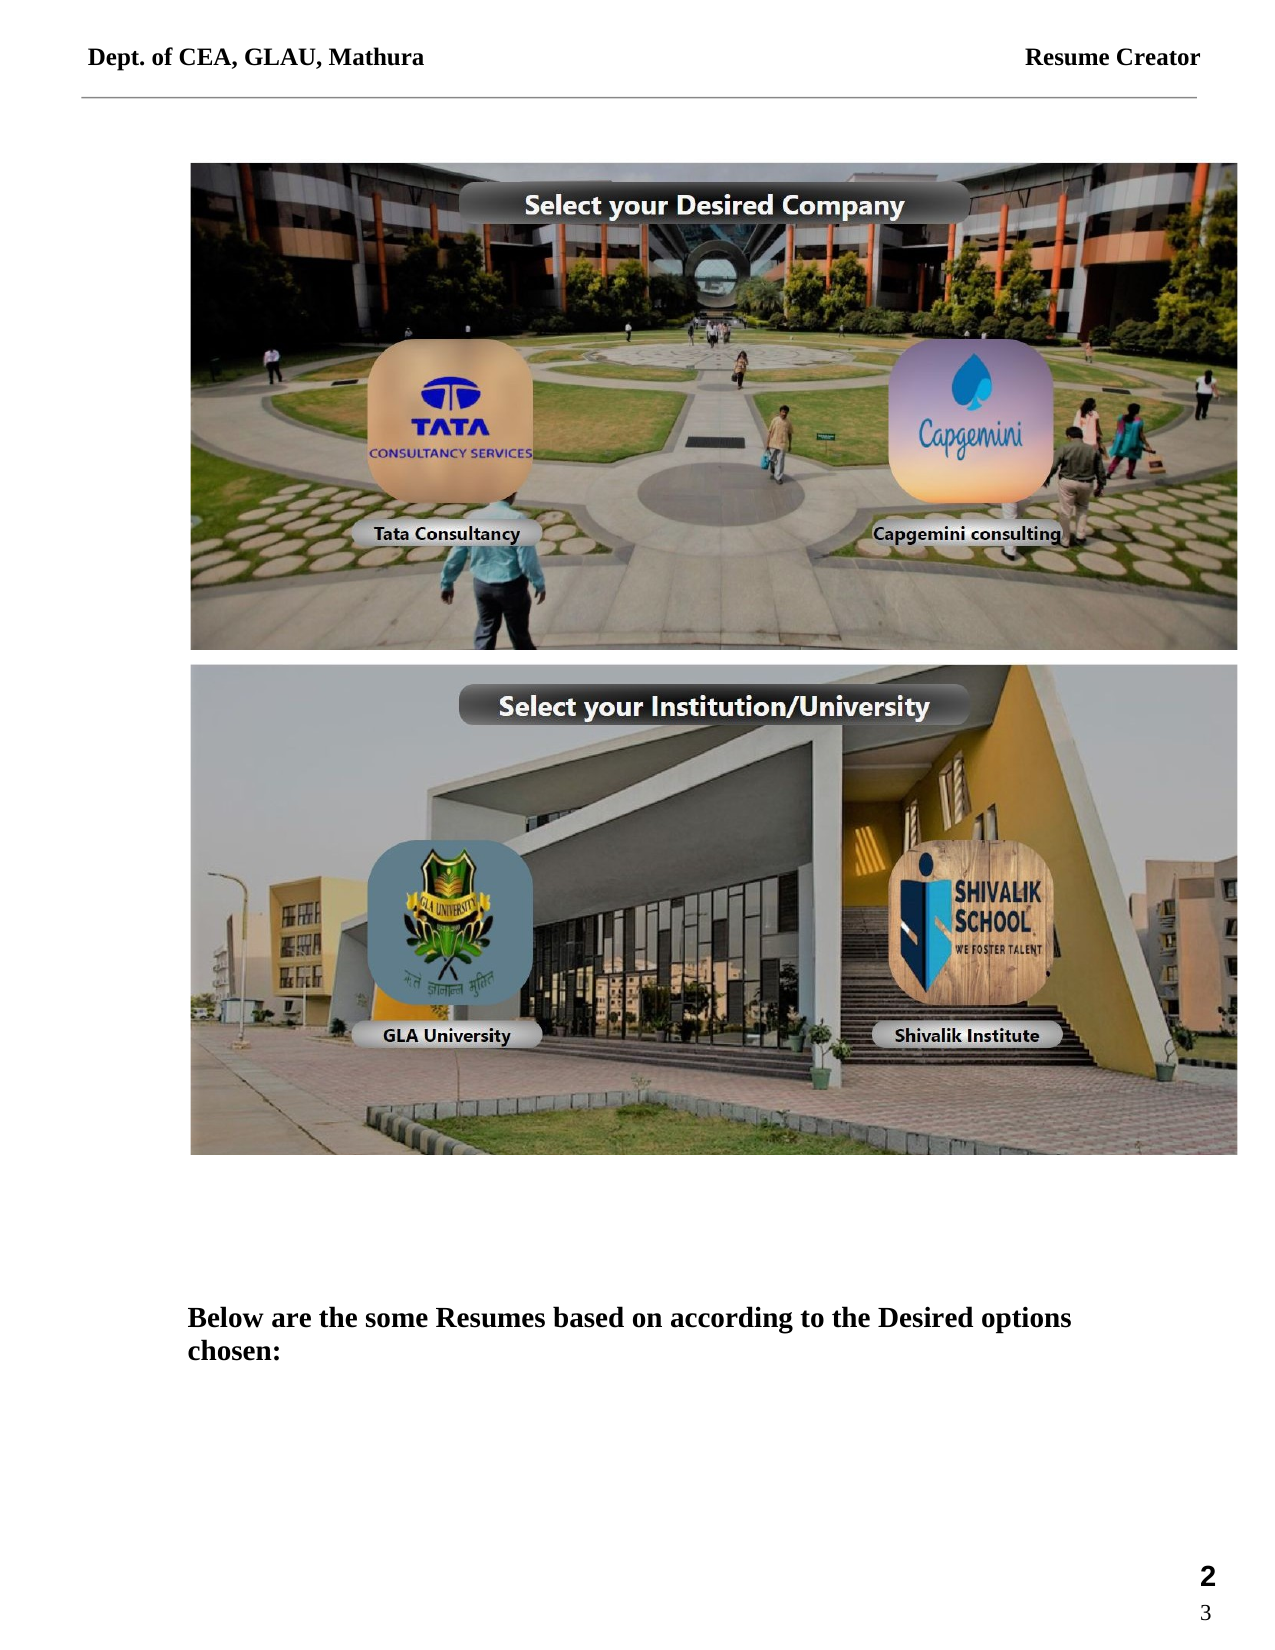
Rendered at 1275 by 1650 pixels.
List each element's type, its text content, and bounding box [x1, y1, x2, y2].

picture [190, 662, 1238, 1155]
picture [190, 159, 1238, 650]
text Below are the some Resumes based on according to the Desired options chosen: [187, 1300, 1149, 1367]
